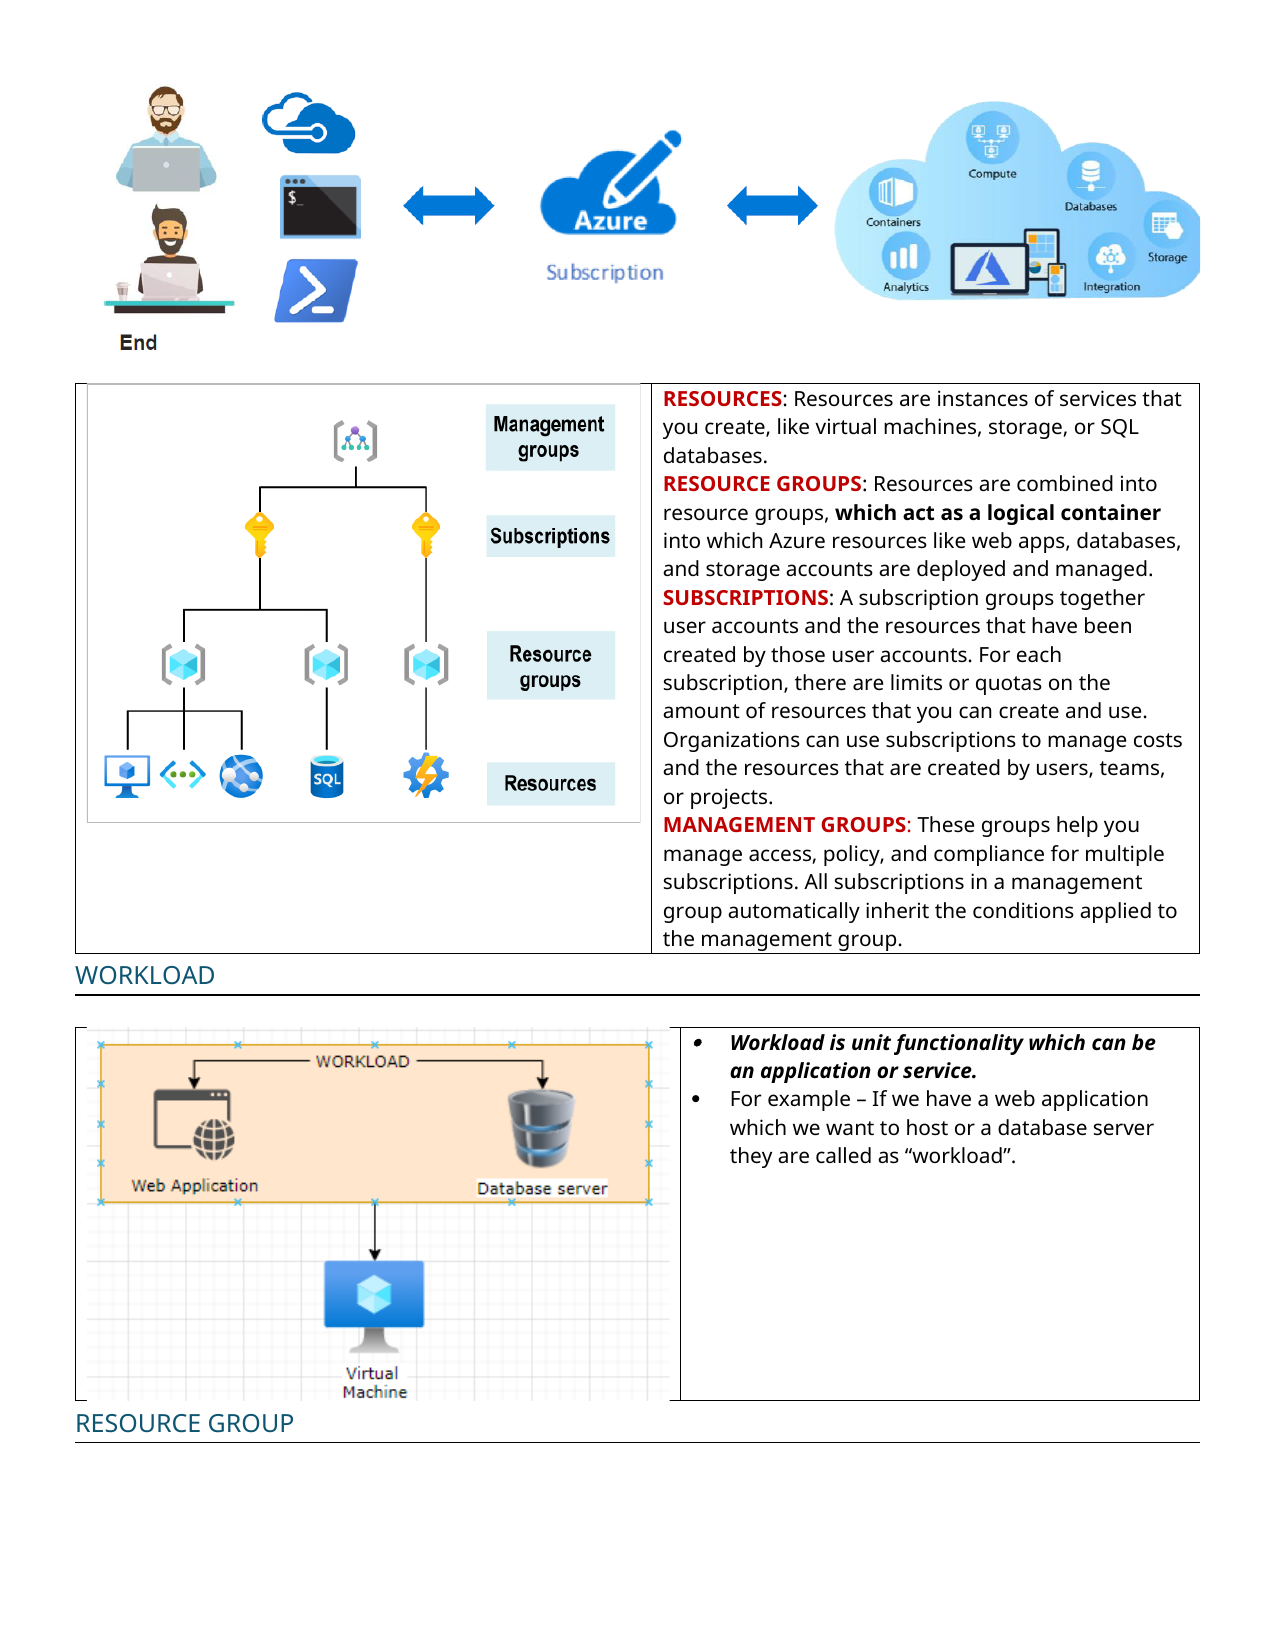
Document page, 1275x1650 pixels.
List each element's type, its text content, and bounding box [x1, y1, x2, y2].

subtitle WORKLOAD [75, 958, 1200, 994]
picture [86, 1027, 670, 1401]
picture [75, 75, 1200, 823]
table_header RESOURCES: Resources are instances of services that you create, like virtual machines, storage, or SQL databases. RESOURCE GROUPS: Resources are combined into resource groups, which act as a logical container into which Azure resources like web apps, databases, and storage accounts are deployed and managed. SUBSCRIPTIONS: A subscription groups together user accounts and the resources that have been created by those user accounts. For each subscription, there are limits or quotas on the amount of resources that you can create and use. Organizations can use subscriptions to manage costs and the resources that are created by users, teams, or projects. MANAGEMENT GROUPS: These groups help you manage access, policy, and compliance for multiple subscriptions. All subscriptions in a management group automatically inherit the conditions applied to the management group. [652, 384, 1199, 953]
table_header Workload is unit functionality which can be an application or service. For example – If we have a web application which we want to host or a database server they are called as “workload”. [681, 1028, 1199, 1400]
table_header [76, 384, 651, 953]
table_header [670, 1028, 680, 1400]
table_header [76, 1028, 86, 1400]
subtitle RESOURCE GROUP [75, 1406, 1200, 1442]
